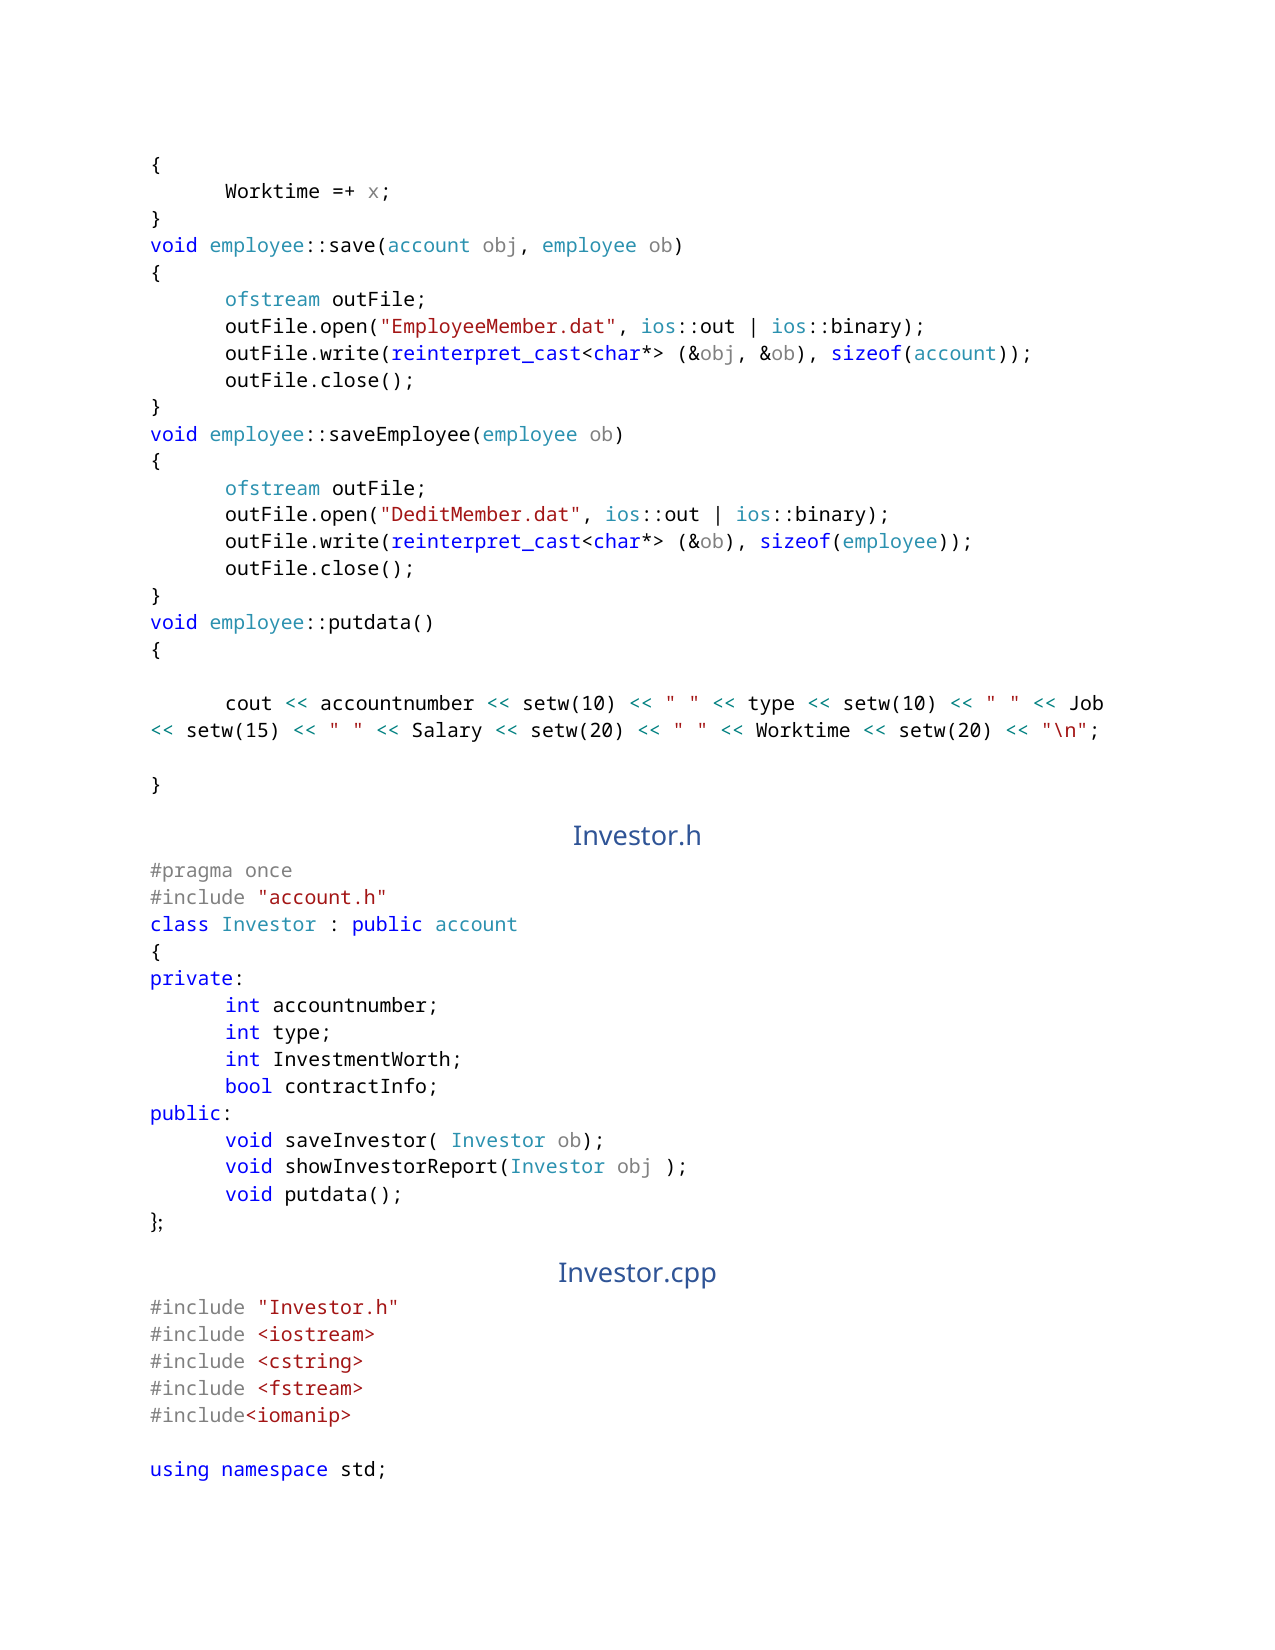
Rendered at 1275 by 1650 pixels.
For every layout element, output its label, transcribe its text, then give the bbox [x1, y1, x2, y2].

text int type; [150, 1018, 1125, 1045]
subtitle Investor.h [150, 816, 1125, 853]
subtitle Investor.cpp [150, 1254, 1125, 1291]
text void employee::saveEmployee(employee ob) [150, 420, 1125, 447]
text public: [150, 1099, 1125, 1126]
text private: [150, 964, 1125, 991]
text using namespace std; [150, 1455, 1125, 1482]
text #include<iomanip> [150, 1401, 1125, 1428]
text void showInvestorReport(Investor obj ); [150, 1153, 1125, 1180]
text }; [150, 1207, 1125, 1235]
text void putdata(); [150, 1180, 1125, 1207]
text cout << accountnumber << setw(10) << " " << type << setw(10) << " " << Job << setw(15) << " " << Salary << setw(20) << " " << Worktime << setw(20) << "\n"; [150, 689, 1125, 743]
text { [150, 150, 1125, 177]
text int InvestmentWorth; [150, 1045, 1125, 1072]
text { [150, 258, 1125, 285]
text outFile.write(reinterpret_cast<char*> (&obj, &ob), sizeof(account)); [150, 339, 1125, 366]
text #include <fstream> [150, 1374, 1125, 1401]
text ofstream outFile; [150, 474, 1125, 501]
text } [150, 393, 1125, 420]
text } [150, 204, 1125, 231]
text outFile.close(); [150, 555, 1125, 582]
text outFile.open("EmployeeMember.dat", ios::out | ios::binary); [150, 312, 1125, 339]
text { [150, 636, 1125, 663]
text } [150, 771, 1125, 797]
text } [150, 582, 1125, 609]
text outFile.open("DeditMember.dat", ios::out | ios::binary); [150, 501, 1125, 528]
text class Investor : public account [150, 910, 1125, 937]
text outFile.close(); [150, 366, 1125, 393]
text #include "account.h" [150, 883, 1125, 910]
text { [150, 937, 1125, 964]
text #include "Investor.h" [150, 1293, 1125, 1320]
text #include <cstring> [150, 1347, 1125, 1374]
text #pragma once [150, 856, 1125, 883]
text ofstream outFile; [150, 285, 1125, 312]
text int accountnumber; [150, 991, 1125, 1018]
text Worktime =+ x; [150, 177, 1125, 204]
text void employee::save(account obj, employee ob) [150, 231, 1125, 258]
text void saveInvestor( Investor ob); [150, 1126, 1125, 1153]
text { [150, 447, 1125, 474]
text #include <iostream> [150, 1320, 1125, 1347]
text void employee::putdata() [150, 609, 1125, 636]
text outFile.write(reinterpret_cast<char*> (&ob), sizeof(employee)); [150, 528, 1125, 555]
text bool contractInfo; [150, 1072, 1125, 1099]
